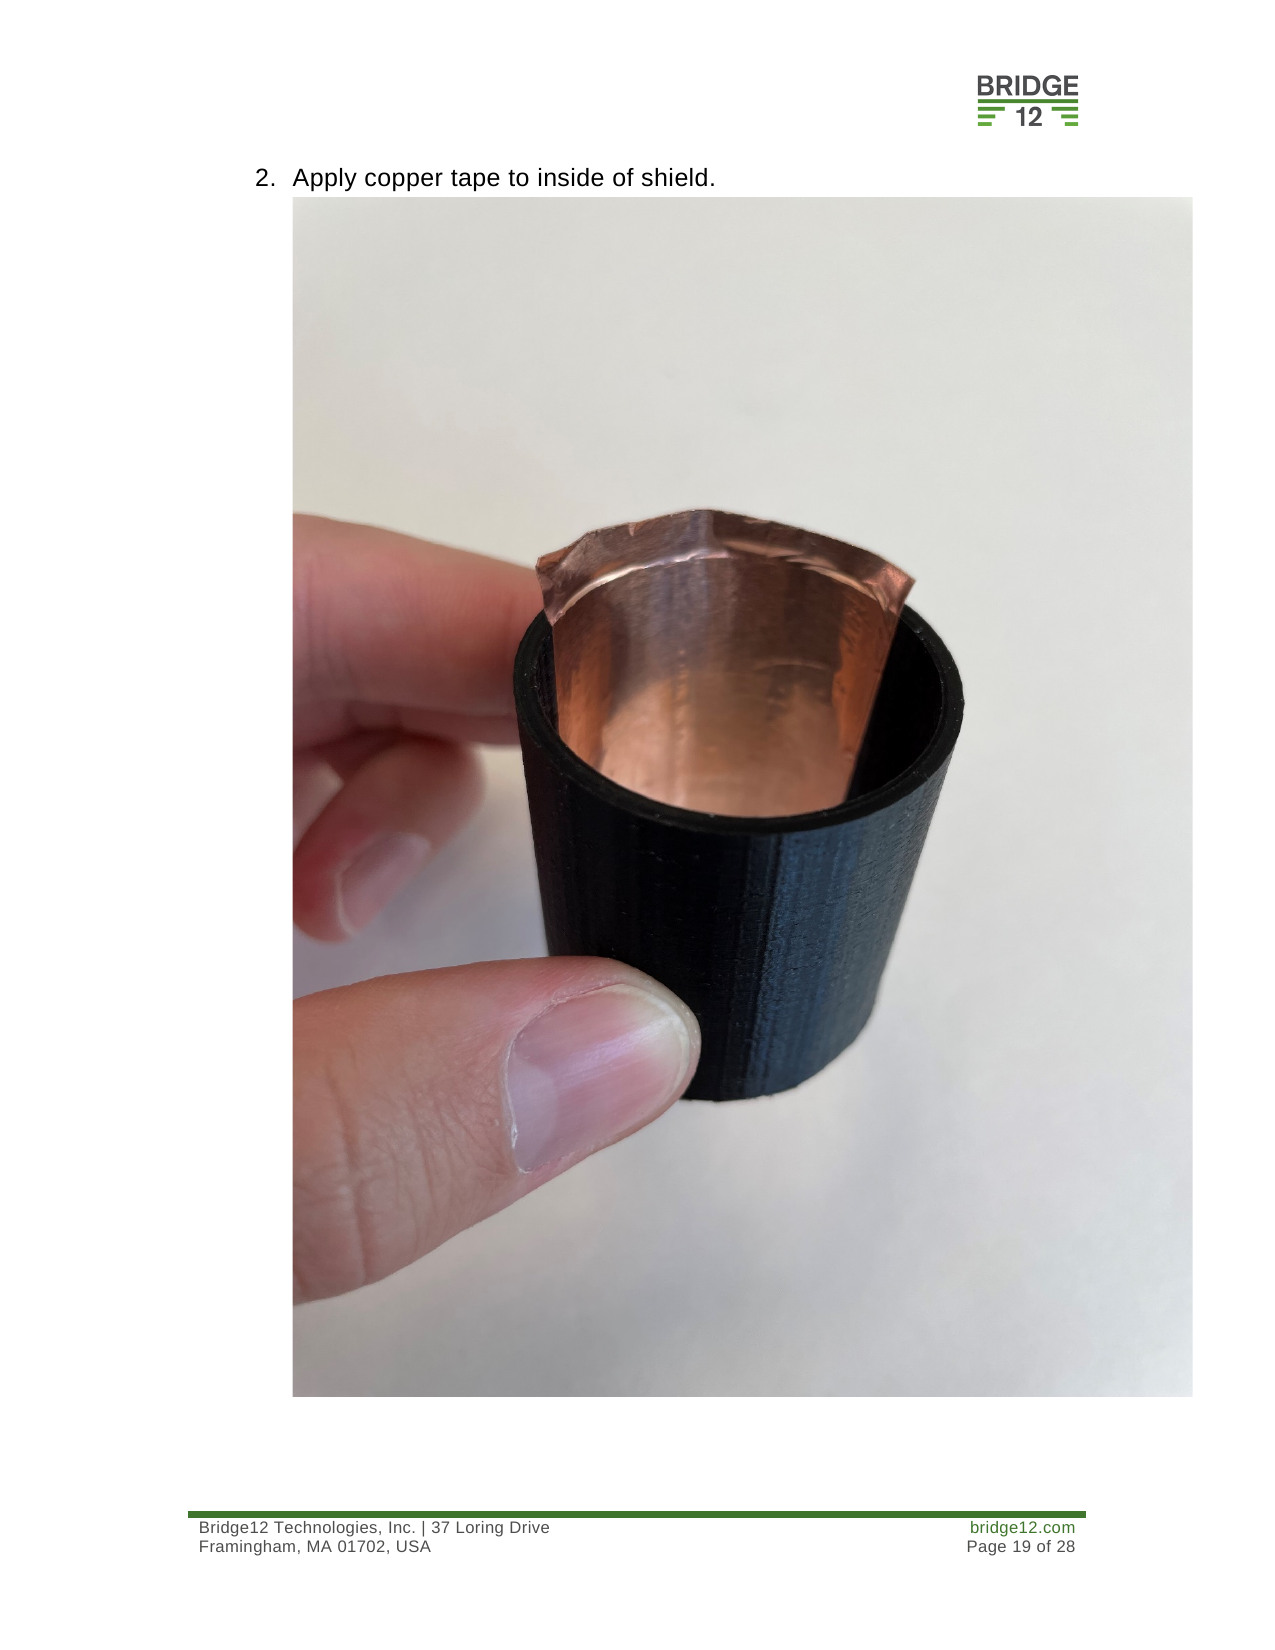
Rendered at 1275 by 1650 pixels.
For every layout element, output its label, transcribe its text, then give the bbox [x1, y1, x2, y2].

picture [292, 197, 1193, 1397]
picture [977, 75, 1079, 126]
